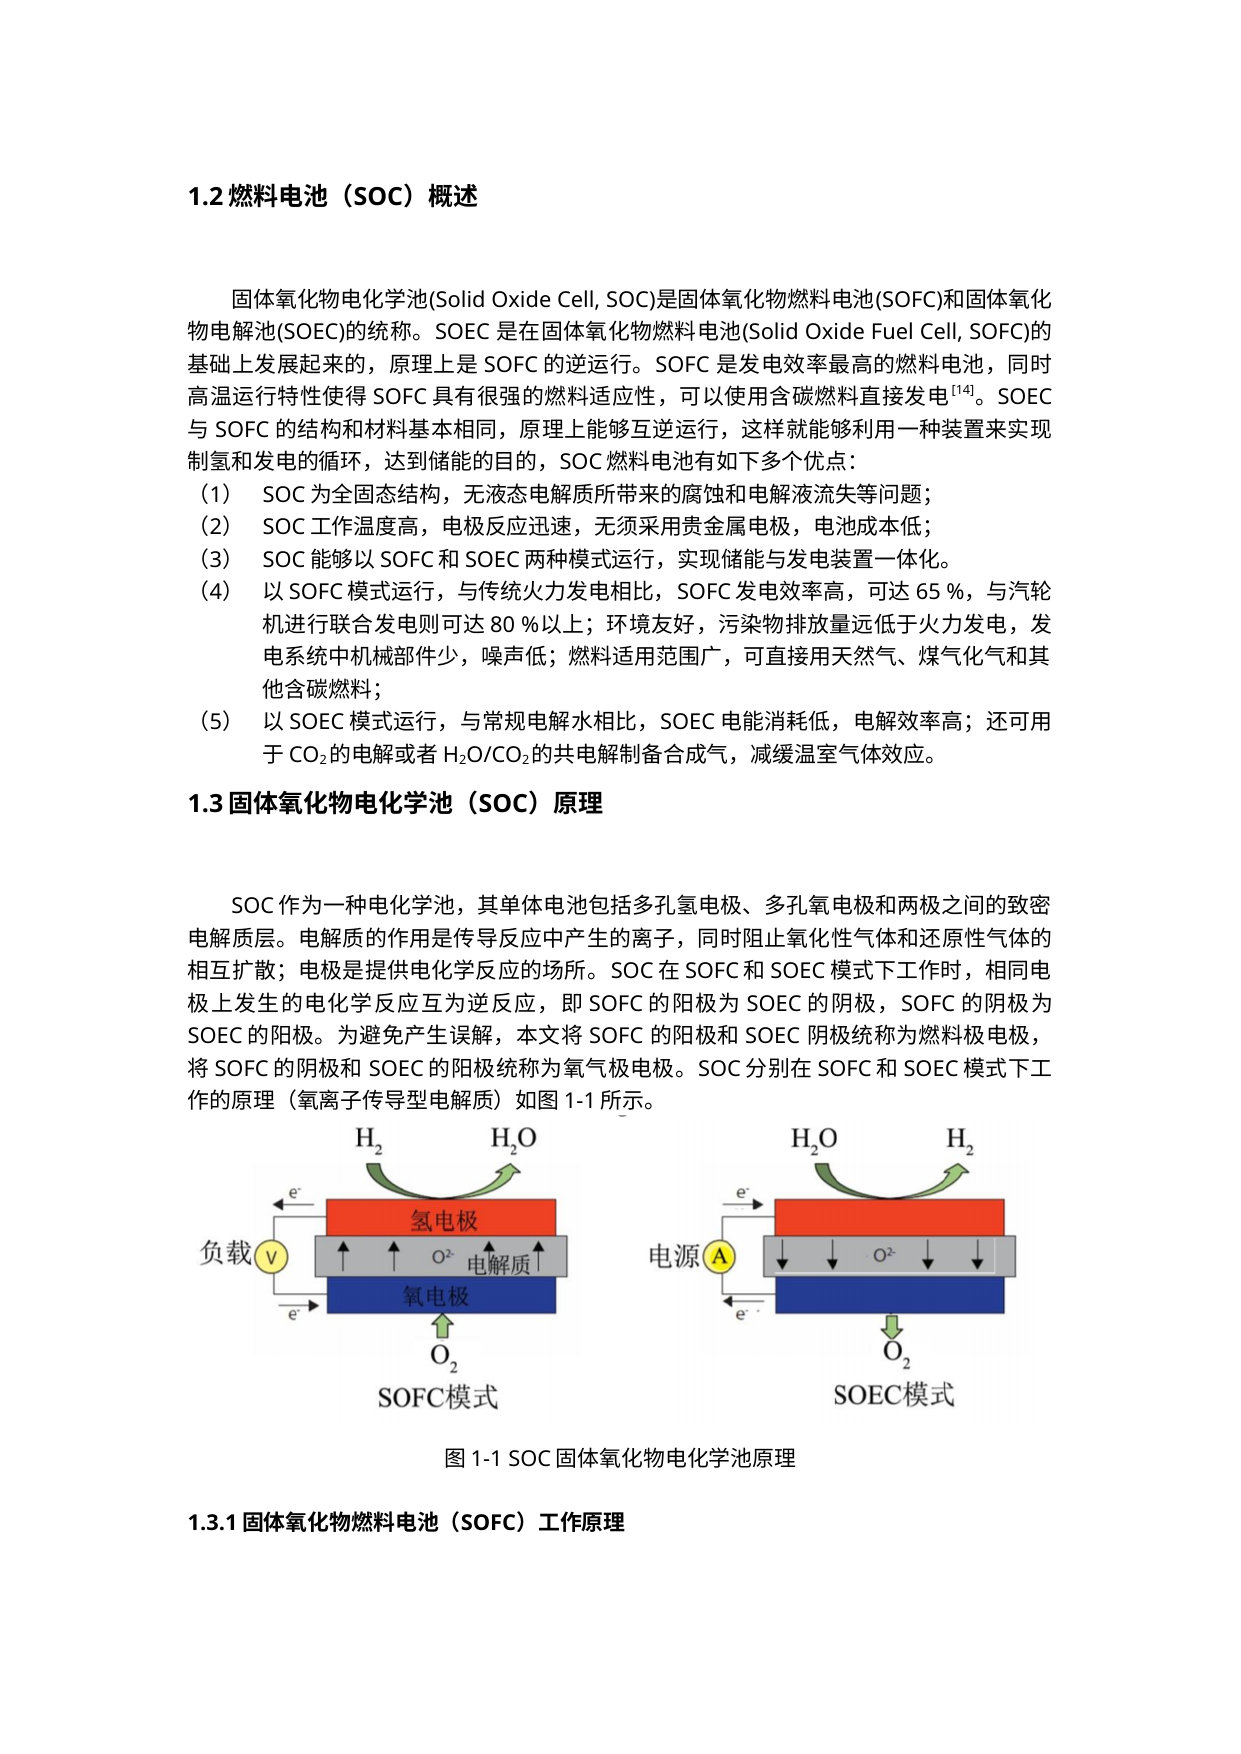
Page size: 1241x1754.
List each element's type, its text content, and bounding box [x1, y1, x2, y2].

text 1.3固体氧化物电化学池（SOC）原理 [187, 769, 1053, 834]
text 1.3.1固体氧化物燃料电池（SOFC）工作原理 [187, 1505, 1053, 1537]
list 以SOFC模式运行，与传统火力发电相比，SOFC发电效率高，可达65 %，与汽轮机进行联合发电则可达80 %以上；环境友好，污染物排放量远低于火力发电，发电系统中机械部件少，噪声低；燃料适用范围广，可直接用天然气、煤气化气和其他含碳燃料； [187, 574, 1053, 704]
list 以SOEC模式运行，与常规电解水相比，SOEC电能消耗低，电解效率高；还可用于CO2的电解或者H2O/CO2的共电解制备合成气，减缓温室气体效应。 [187, 704, 1053, 769]
list SOC为全固态结构，无液态电解质所带来的腐蚀和电解液流失等问题； [187, 476, 1053, 509]
text 1.2燃料电池（SOC）概述 [187, 162, 1053, 227]
text 固体氧化物电化学池(Solid Oxide Cell, SOC)是固体氧化物燃料电池(SOFC)和固体氧化物电解池(SOEC)的统称。SOEC 是在固体氧化物燃料电池(Solid Oxide Fuel Cell, SOFC)的基础上发展起来的，原理上是SOFC的逆运行。SOFC 是发电效率最高的燃料电池，同时高温运行特性使得SOFC具有很强的燃料适应性，可以使用含碳燃料直接发电[14]。SOEC与 SOFC 的结构和材料基本相同，原理上能够互逆运行，这样就能够利用一种装置来实现制氢和发电的循环，达到储能的目的，SOC燃料电池有如下多个优点： [187, 281, 1053, 476]
list SOC工作温度高，电极反应迅速，无须采用贵金属电极，电池成本低； [187, 509, 1053, 541]
list SOC能够以SOFC和SOEC两种模式运行，实现储能与发电装置一体化。 [187, 541, 1053, 574]
text SOC作为一种电化学池，其单体电池包括多孔氢电极、多孔氧电极和两极之间的致密电解质层。电解质的作用是传导反应中产生的离子，同时阻止氧化性气体和还原性气体的相互扩散；电极是提供电化学反应的场所。SOC在SOFC和SOEC模式下工作时，相同电极上发生的电化学反应互为逆反应，即SOFC的阳极为SOEC的阴极，SOFC的阴极为SOEC的阳极。为避免产生误解，本文将 SOFC 的阳极和 SOEC 阴极统称为燃料极电极，将SOFC的阴极和 SOEC的阳极统称为氧气极电极。SOC分别在SOFC和SOEC模式下工作的原理（氧离子传导型电解质）如图1-1所示。 [187, 888, 1053, 1115]
text 图1-1 SOC固体氧化物电化学池原理 [187, 1441, 1053, 1473]
picture [187, 1115, 1053, 1436]
